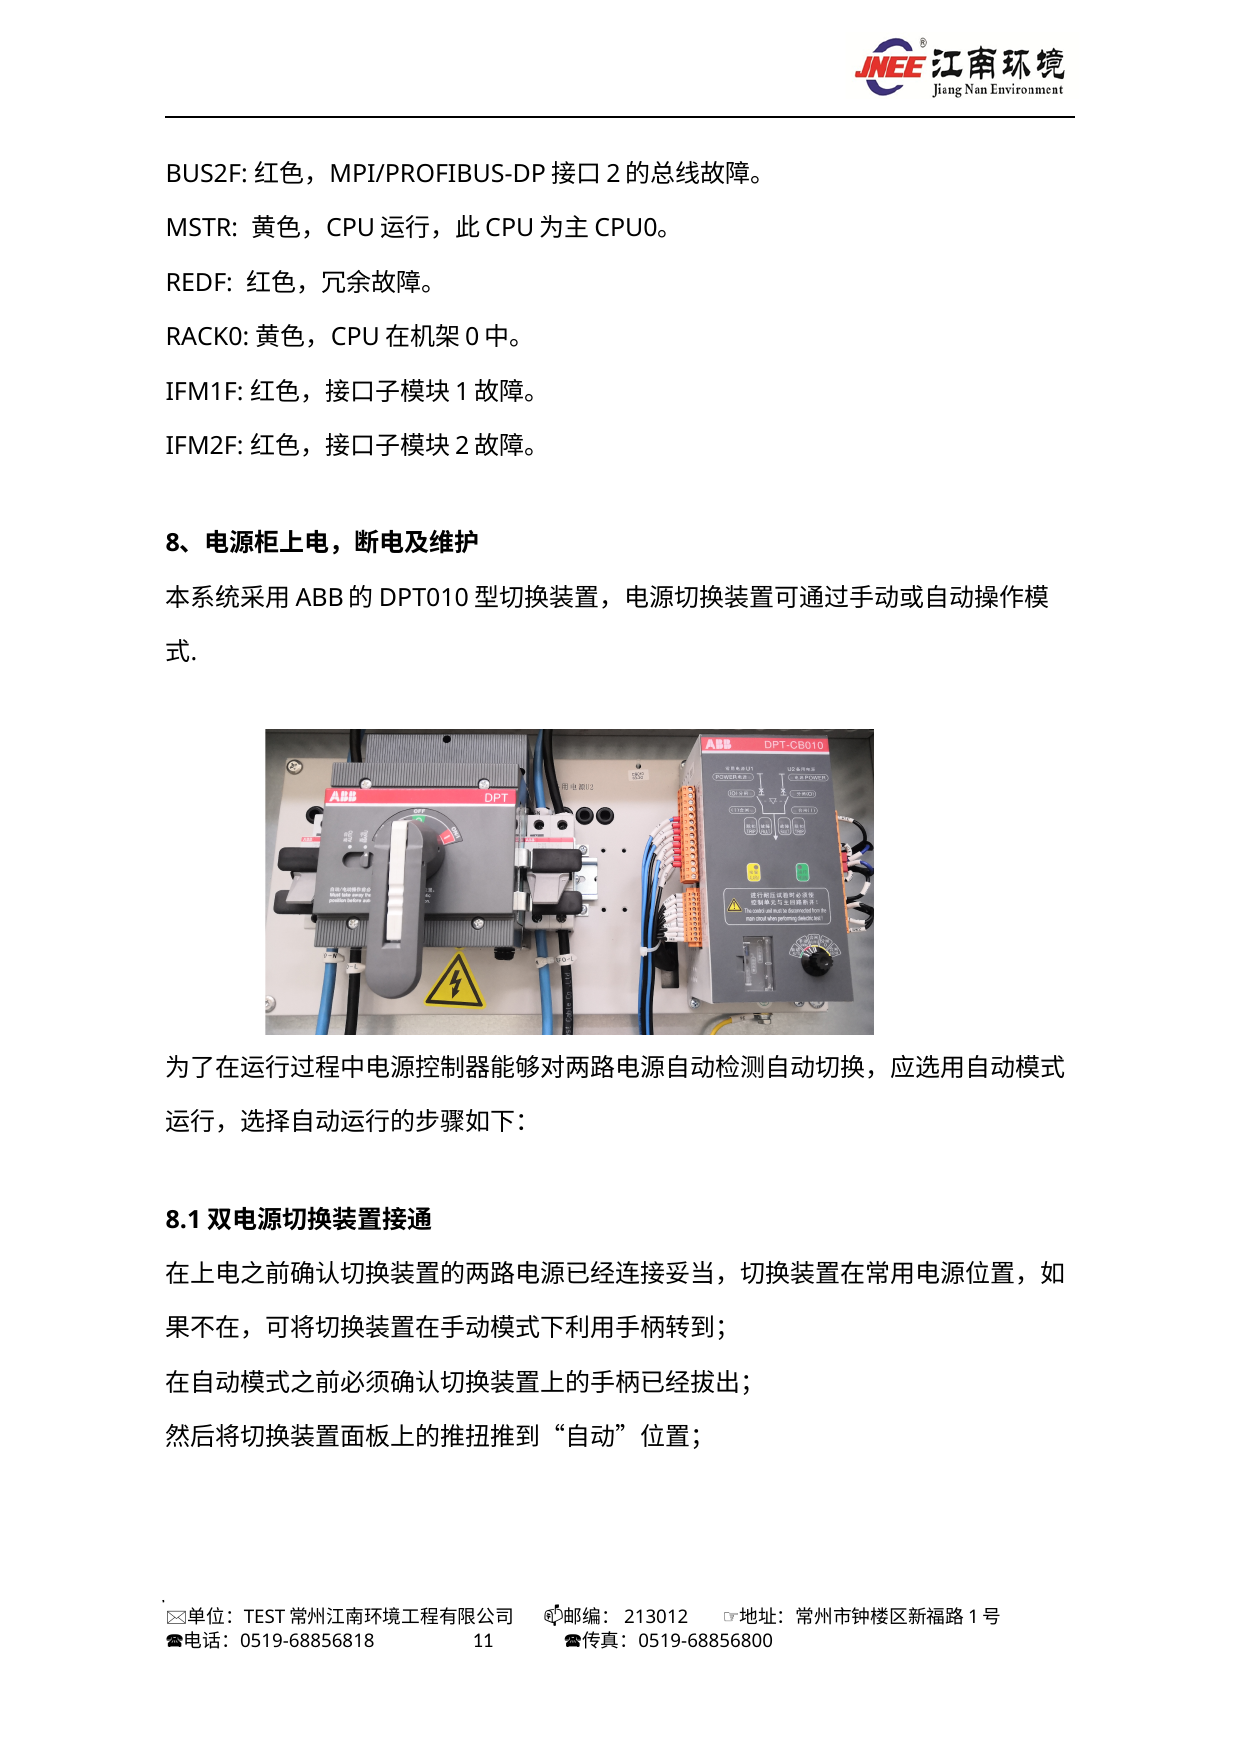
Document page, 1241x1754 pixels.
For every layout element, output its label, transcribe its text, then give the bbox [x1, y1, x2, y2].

text 8.1 双电源切换装置接通 [165, 1199, 1075, 1235]
text 本系统采用ABB的DPT010型切换装置，电源切换装置可通过手动或自动操作模式. [165, 577, 1075, 668]
text RACK0: 黄色，CPU在机架0中。 [165, 317, 1075, 353]
text 在自动模式之前必须确认切换装置上的手柄已经拔出； [165, 1362, 1075, 1398]
text BUS2F: 红色，MPI/PROFIBUS-DP接口2的总线故障。 [165, 153, 1075, 190]
text 在上电之前确认切换装置的两路电源已经连接妥当，切换装置在常用电源位置，如果不在，可将切换装置在手动模式下利用手柄转到； [165, 1253, 1075, 1344]
text 为了在运行过程中电源控制器能够对两路电源自动检测自动切换，应选用自动模式运行，选择自动运行的步骤如下： [165, 1047, 1075, 1138]
text IFM2F: 红色，接口子模块2故障。 [165, 425, 1075, 462]
text REDF: 红色，冗余故障。 [165, 262, 1075, 298]
text 然后将切换装置面板上的推扭推到“自动”位置； [165, 1417, 1075, 1453]
picture [265, 729, 874, 1035]
text IFM1F: 红色，接口子模块1故障。 [165, 371, 1075, 407]
text MSTR: 黄色，CPU运行，此CPU为主CPU0。 [165, 208, 1075, 244]
text 8、电源柜上电，断电及维护 [165, 523, 1075, 559]
picture [845, 32, 1080, 99]
